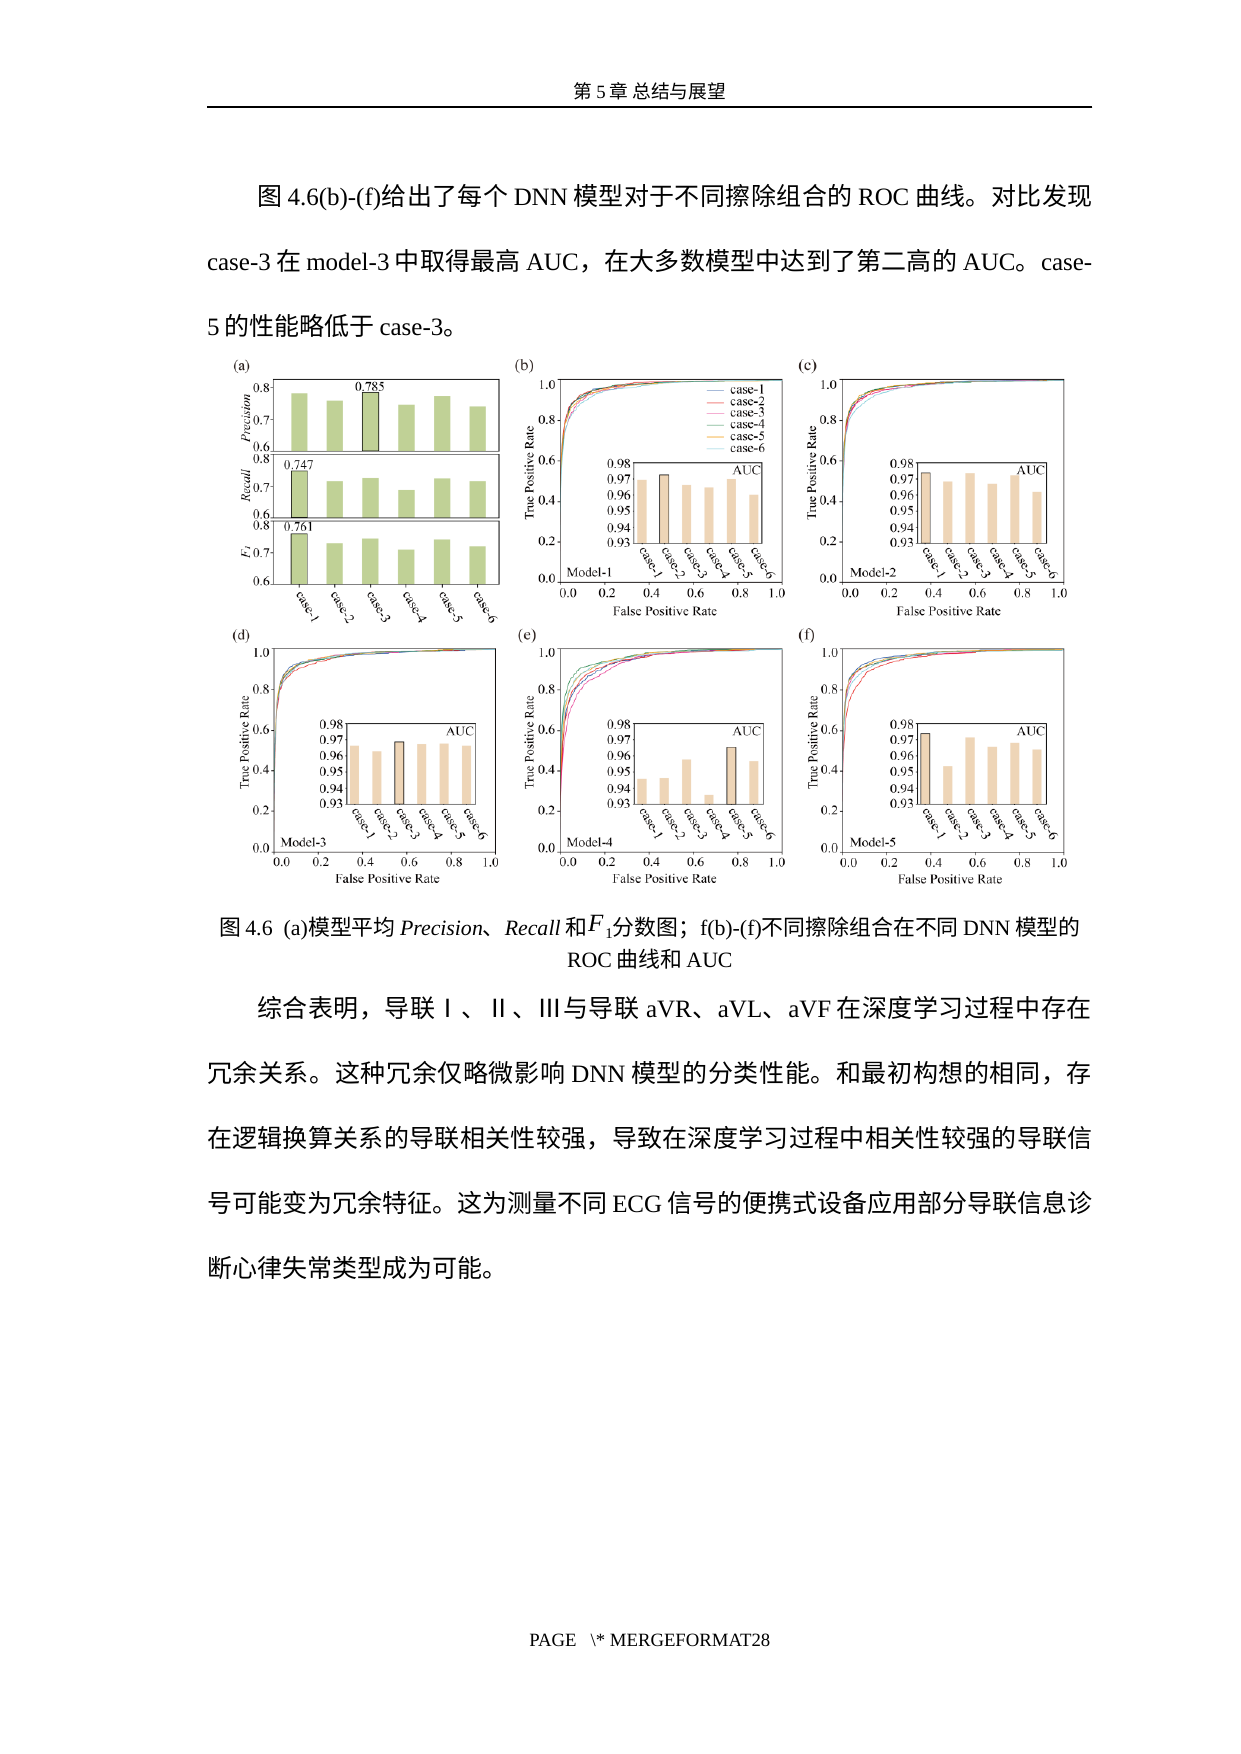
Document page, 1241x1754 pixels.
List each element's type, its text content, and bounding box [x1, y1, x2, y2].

text 图4.6(b)-(f)给出了每个DNN模型对于不同擦除组合的ROC曲线。对比发现case-3在model-3中取得最高AUC，在大多数模型中达到了第二高的AUC。case-5的性能略低于case-3。 [207, 162, 1092, 357]
picture [232, 357, 1067, 887]
text 图4.6 (a)模型平均Precision、Recall和分数图；f(b)-(f)不同擦除组合在不同DNN模型的ROC曲线和AUC [207, 909, 1092, 974]
text 综合表明，导联Ⅰ、Ⅱ、Ⅲ与导联aVR、aVL、aVF在深度学习过程中存在冗余关系。这种冗余仅略微影响DNN模型的分类性能。和最初构想的相同，存在逻辑换算关系的导联相关性较强，导致在深度学习过程中相关性较强的导联信号可能变为冗余特征。这为测量不同ECG信号的便携式设备应用部分导联信息诊断心律失常类型成为可能。 [207, 974, 1092, 1299]
